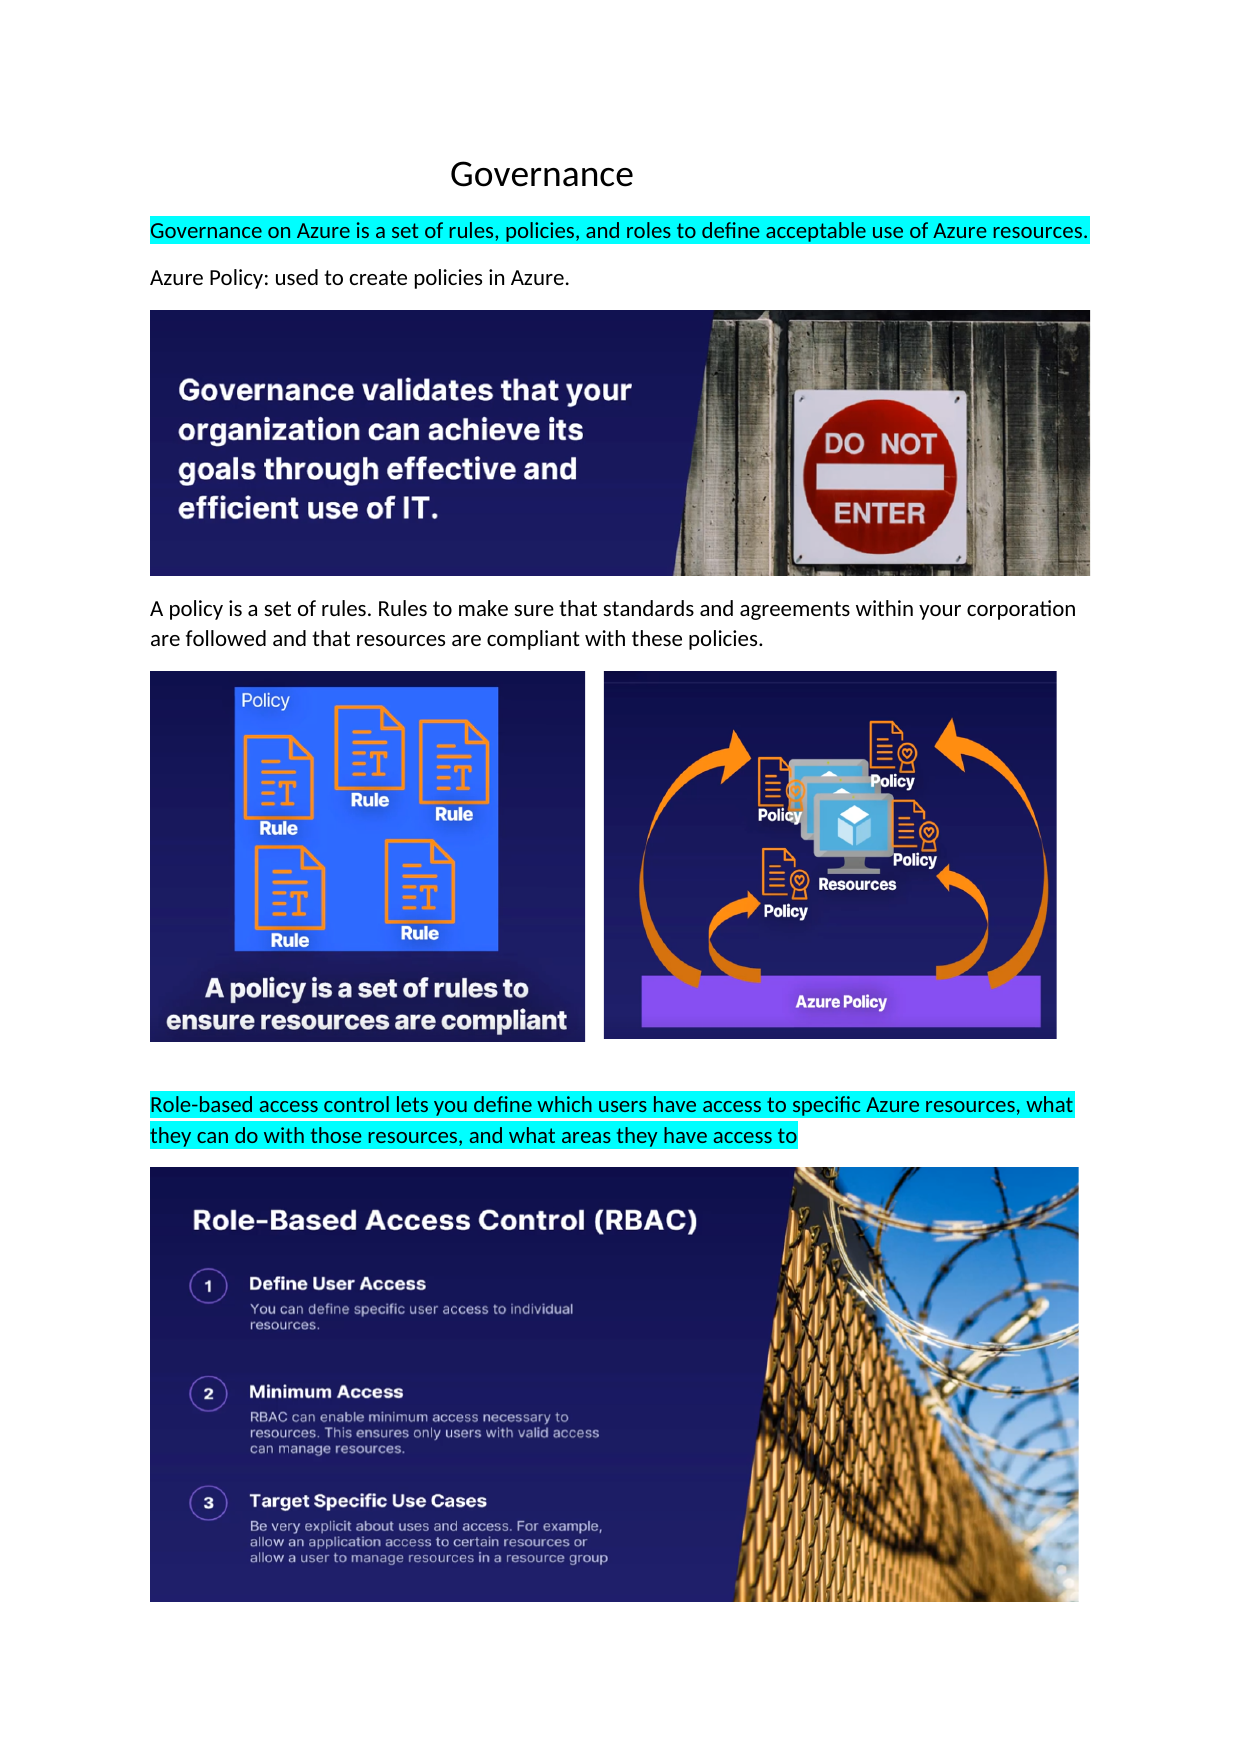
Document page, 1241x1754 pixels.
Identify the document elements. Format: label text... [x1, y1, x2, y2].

picture [150, 671, 586, 1042]
picture [603, 671, 1057, 1039]
picture [150, 1167, 1079, 1602]
text A policy is a set of rules. Rules to make sure that standards and agreements within your corporation are followed and that resources are compliant with these policies. [150, 594, 1090, 652]
text Role-based access control lets you define which users have access to specific Azure resources, what they can do with those resources, and what areas they have access to [150, 1091, 1090, 1149]
picture [150, 310, 1091, 576]
text Azure Policy: used to create policies in Azure. [150, 263, 1090, 291]
text Governance [150, 150, 1090, 196]
